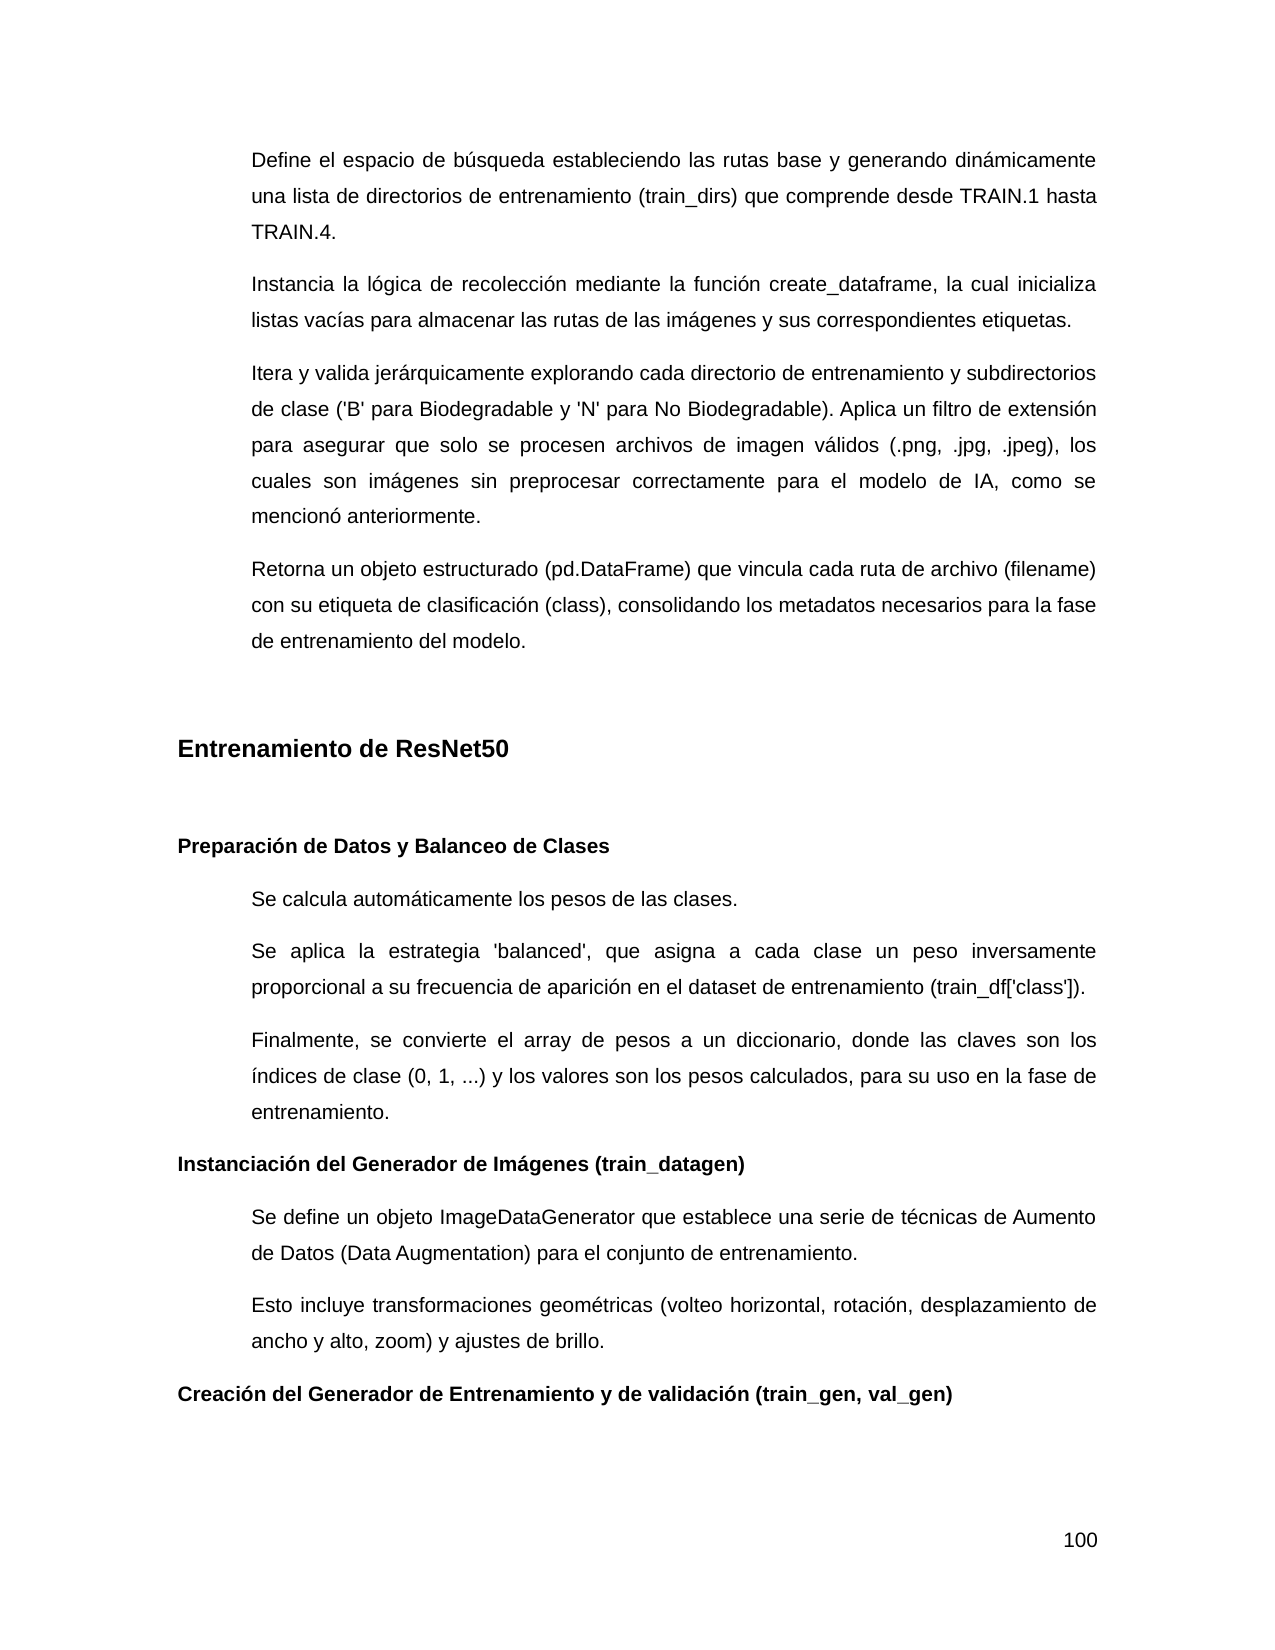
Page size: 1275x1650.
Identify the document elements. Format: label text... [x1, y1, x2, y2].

text Se aplica la estrategia 'balanced', que asigna a cada clase un peso inversamente proporcional a su frecuencia de aparición en el dataset de entrenamiento (train_df['class']). [251, 939, 1098, 999]
text Se calcula automáticamente los pesos de las clases. [251, 887, 1098, 911]
text Finalmente, se convierte el array de pesos a un diccionario, donde las claves son los índices de clase (0, 1, ...) y los valores son los pesos calculados, para su uso en la fase de entrenamiento. [251, 1028, 1098, 1123]
text Define el espacio de búsqueda estableciendo las rutas base y generando dinámicamente una lista de directorios de entrenamiento (train_dirs) que comprende desde TRAIN.1 hasta TRAIN.4. [251, 148, 1098, 243]
text Preparación de Datos y Balanceo de Clases [177, 834, 1098, 858]
text Esto incluye transformaciones geométricas (volteo horizontal, rotación, desplazamiento de ancho y alto, zoom) y ajustes de brillo. [251, 1293, 1098, 1353]
text Instancia la lógica de recolección mediante la función create_dataframe, la cual inicializa listas vacías para almacenar las rutas de las imágenes y sus correspondientes etiquetas. [251, 272, 1098, 332]
text Retorna un objeto estructurado (pd.DataFrame) que vincula cada ruta de archivo (filename) con su etiqueta de clasificación (class), consolidando los metadatos necesarios para la fase de entrenamiento del modelo. [251, 557, 1098, 653]
subtitle Entrenamiento de ResNet50 [177, 734, 1098, 763]
text Creación del Generador de Entrenamiento y de validación (train_gen, val_gen) [177, 1382, 1098, 1406]
text Se define un objeto ImageDataGenerator que establece una serie de técnicas de Aumento de Datos (Data Augmentation) para el conjunto de entrenamiento. [251, 1205, 1098, 1265]
text Itera y valida jerárquicamente explorando cada directorio de entrenamiento y subdirectorios de clase ('B' para Biodegradable y 'N' para No Biodegradable). Aplica un filtro de extensión para asegurar que solo se procesen archivos de imagen válidos (.png, .jpg, .jpeg), los cuales son imágenes sin preprocesar correctamente para el modelo de IA, como se mencionó anteriormente. [251, 361, 1098, 528]
text Instanciación del Generador de Imágenes (train_datagen) [177, 1152, 1098, 1176]
